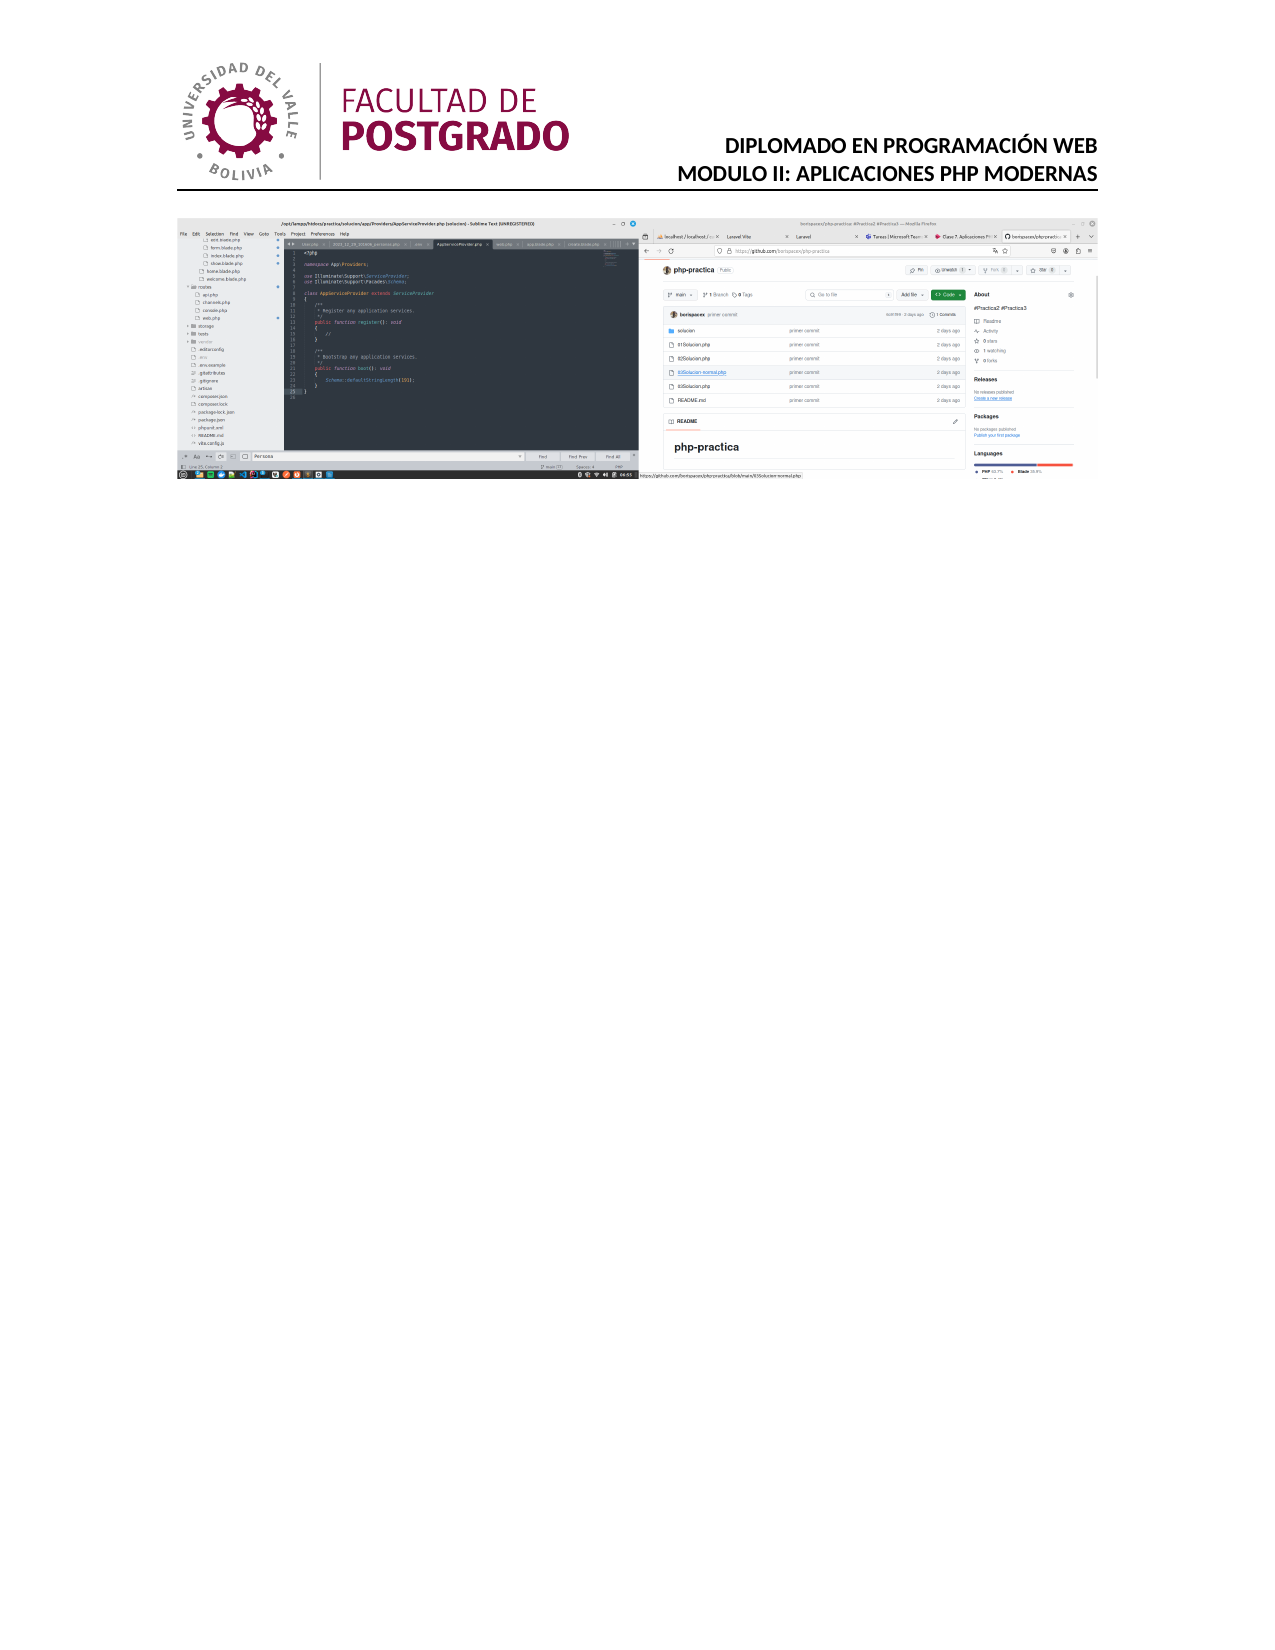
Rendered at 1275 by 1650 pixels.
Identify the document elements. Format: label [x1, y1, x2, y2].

picture [177, 51, 574, 189]
picture [177, 218, 1098, 479]
